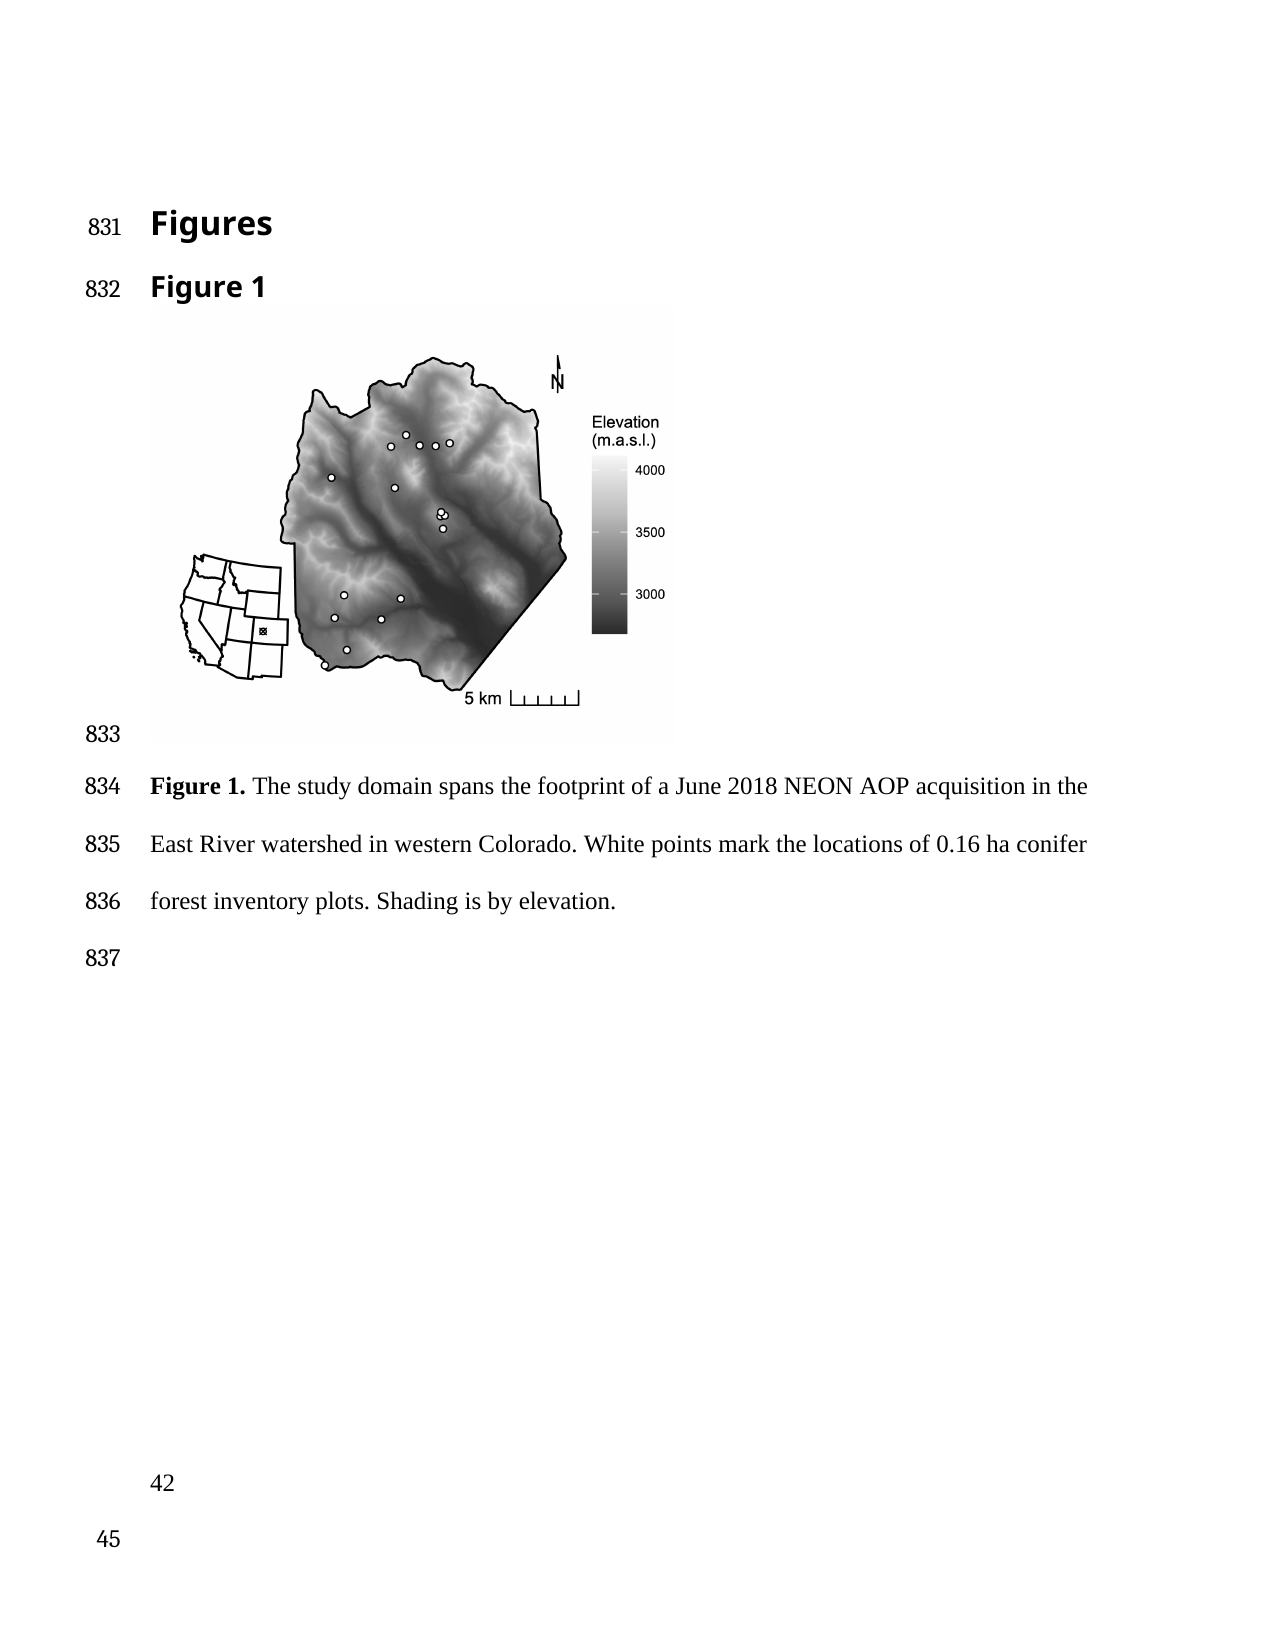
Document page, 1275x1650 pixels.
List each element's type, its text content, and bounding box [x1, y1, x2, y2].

text Figure 1. The study domain spans the footprint of a June 2018 NEON AOP acquisition in the East River watershed in western Colorado. White points mark the locations of 0.16 ha conifer forest inventory plots. Shading is by elevation. [150, 771, 1125, 915]
subtitle Figures [150, 200, 1125, 245]
picture [150, 306, 675, 743]
subtitle Figure 1 [150, 266, 1125, 306]
